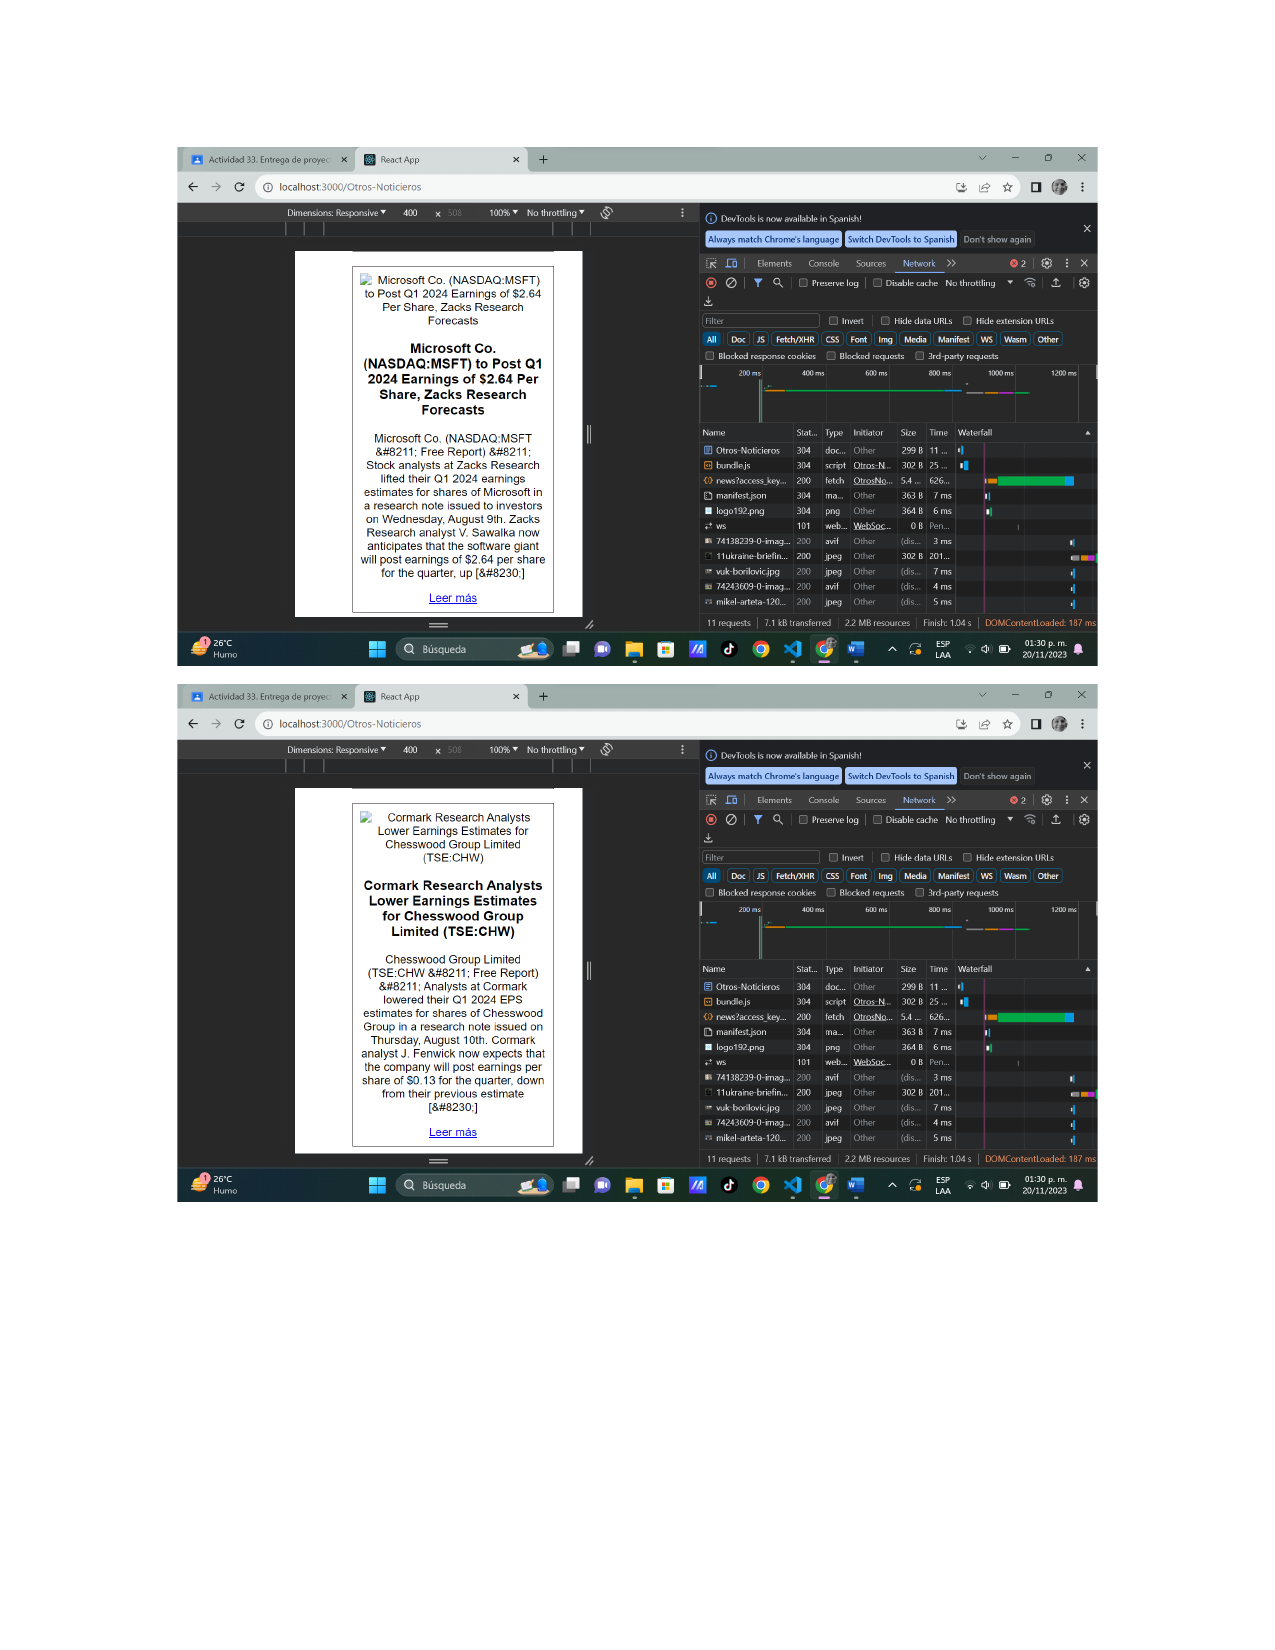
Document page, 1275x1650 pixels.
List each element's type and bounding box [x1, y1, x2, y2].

picture [177, 147, 1098, 666]
picture [177, 684, 1098, 1202]
